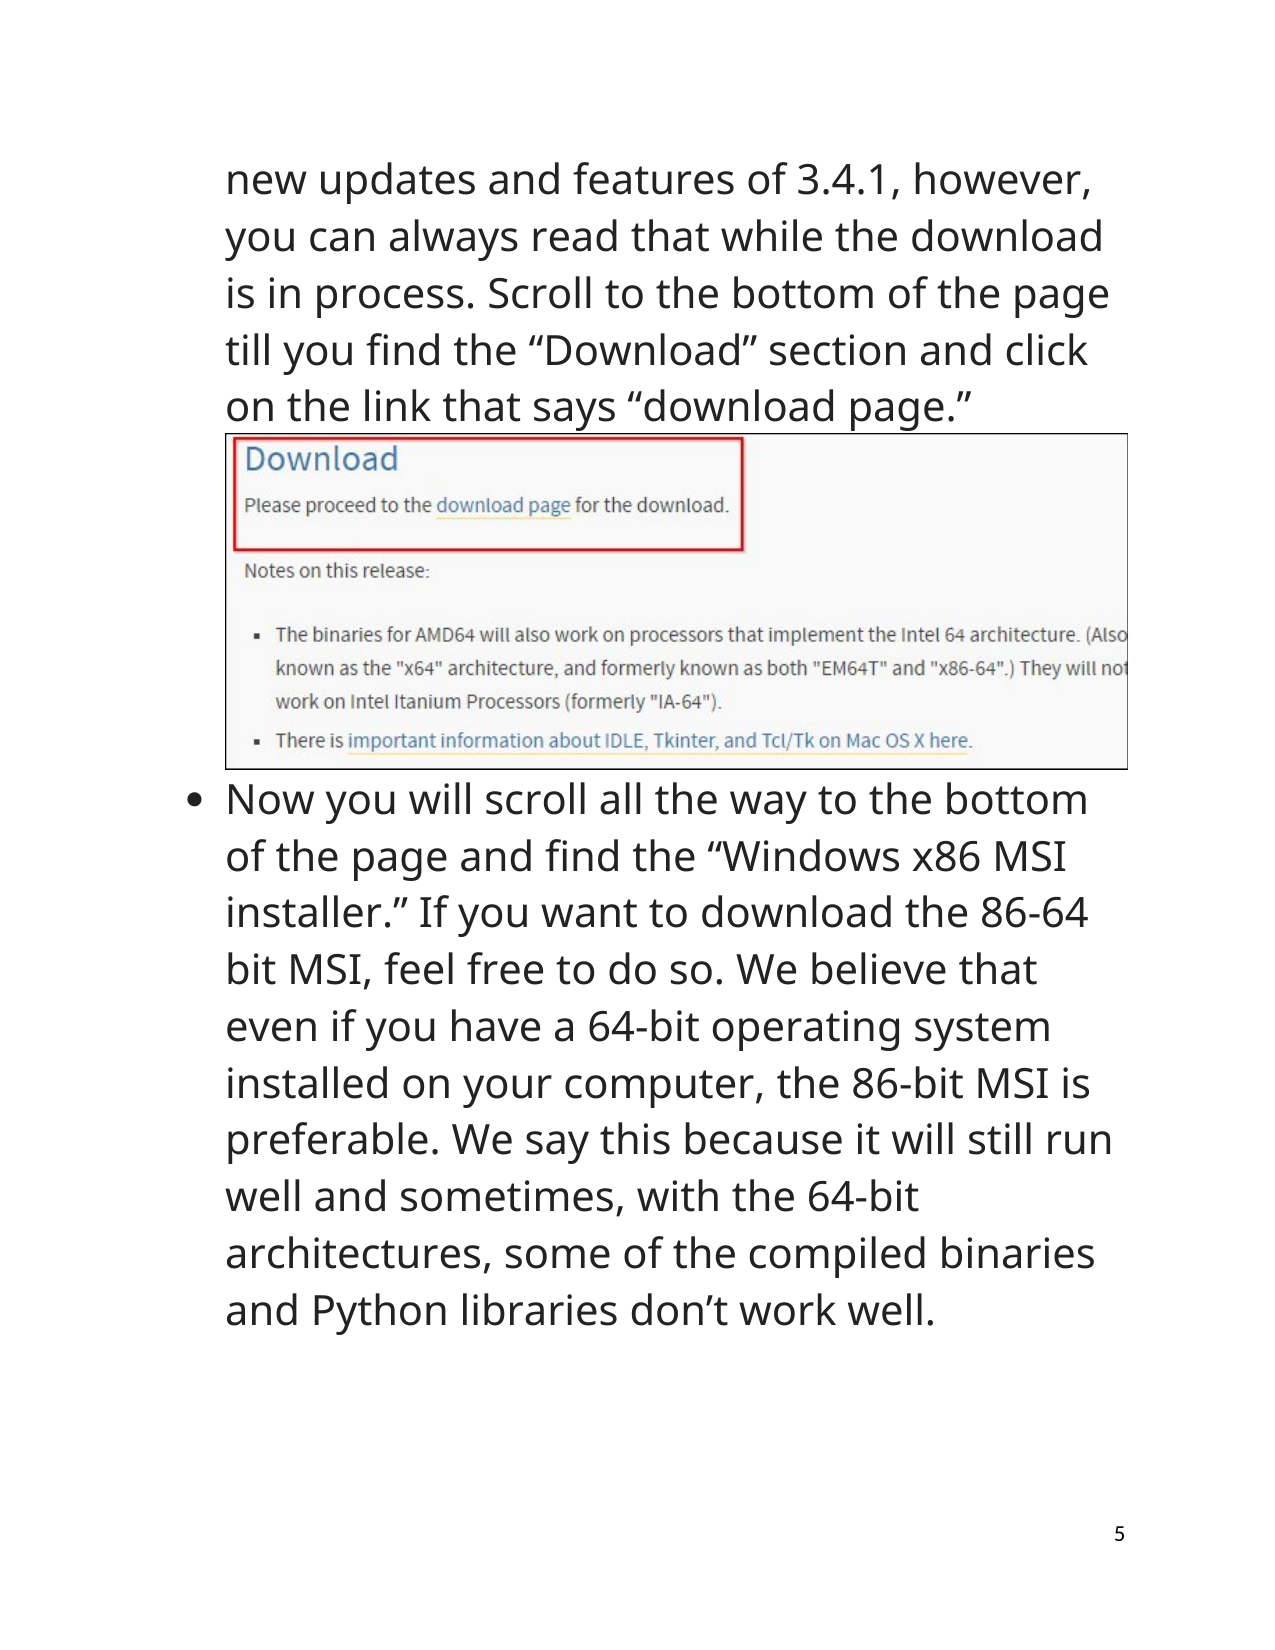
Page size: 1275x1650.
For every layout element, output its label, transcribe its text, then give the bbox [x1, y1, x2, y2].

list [187, 150, 1125, 769]
picture [225, 433, 1128, 770]
list Now you will scroll all the way to the bottom of the page and find the “Windows x86 MSI installer.” If you want to download the 86-64 bit MSI, feel free to do so. We believe that even if you have a 64-bit operating system installed on your computer, the 86-bit MSI is preferable. We say this because it will still run well and sometimes, with the 64-bit architectures, some of the compiled binaries and Python libraries don’t work well. [187, 769, 1125, 1337]
